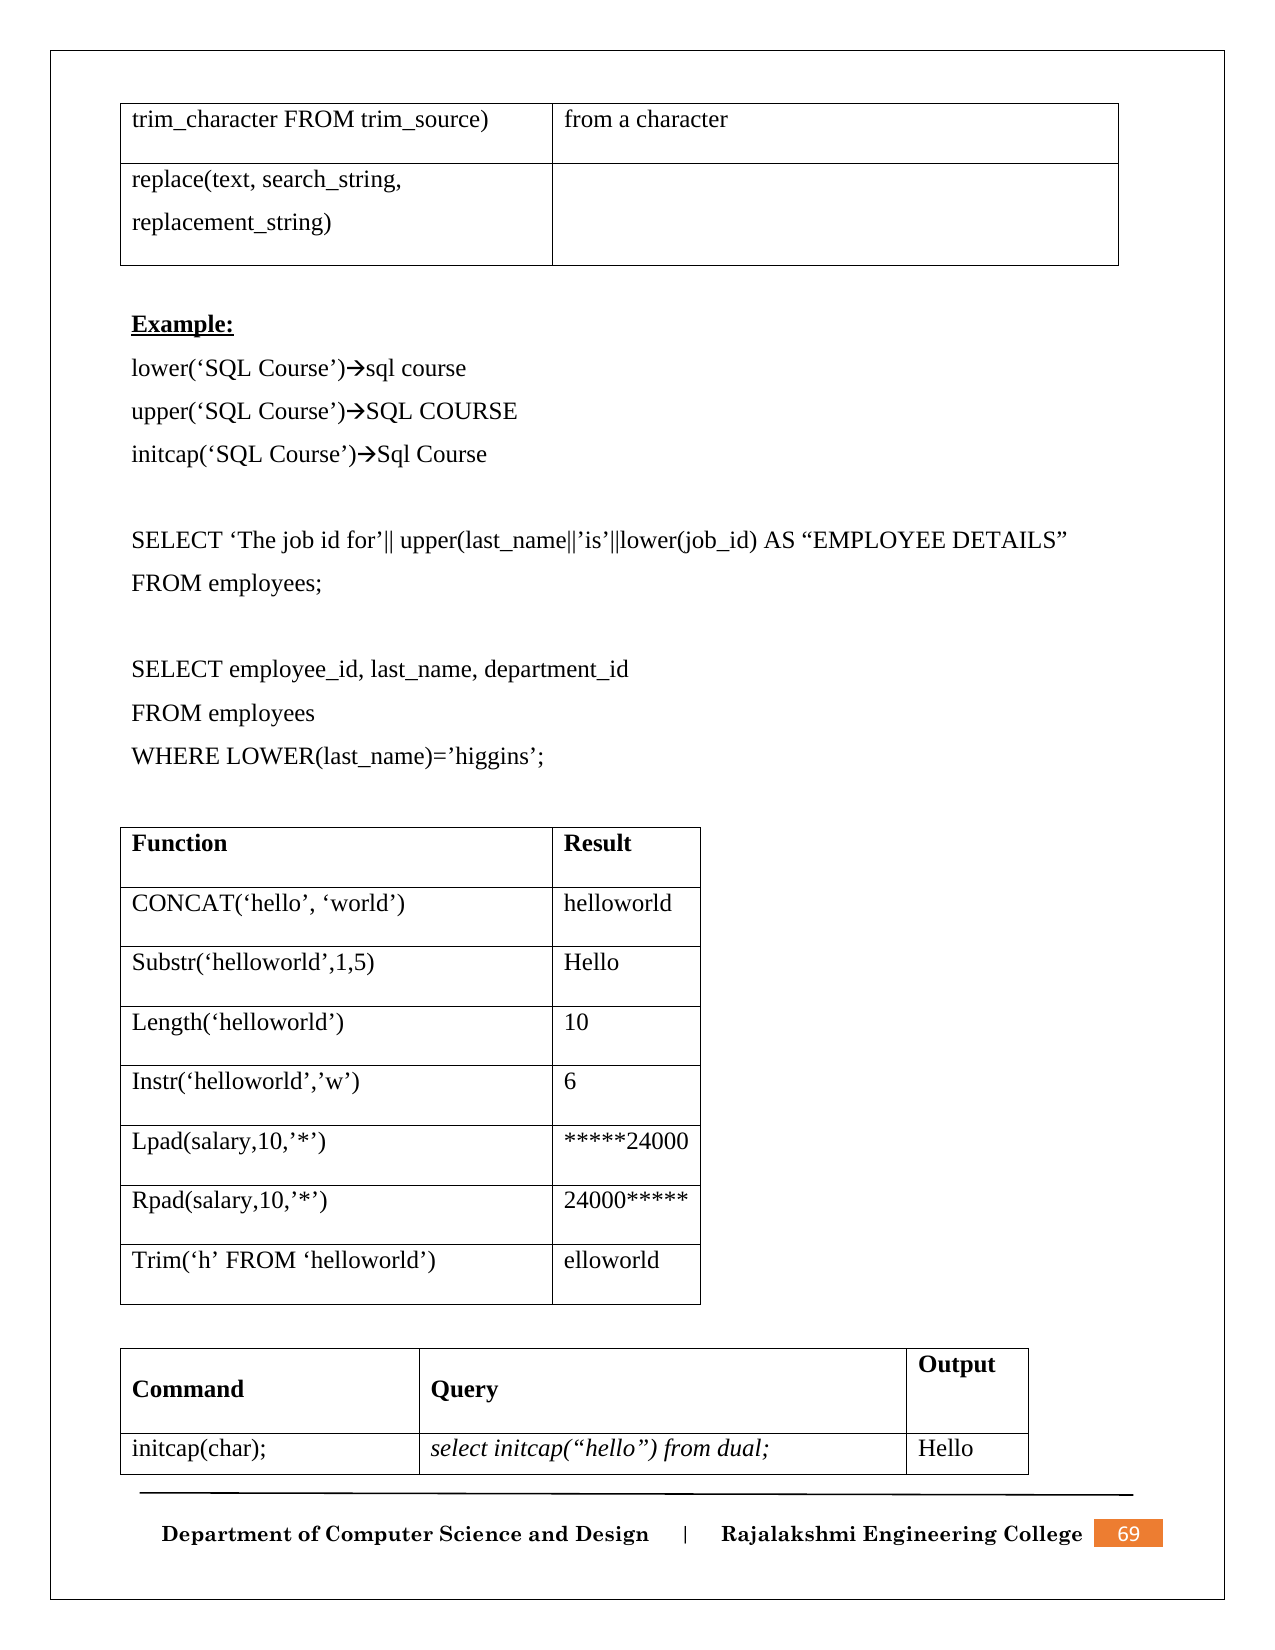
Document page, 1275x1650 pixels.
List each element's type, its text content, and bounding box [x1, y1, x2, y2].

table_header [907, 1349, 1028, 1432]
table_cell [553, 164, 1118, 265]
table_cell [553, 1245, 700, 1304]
text lower(‘SQL Course’)🡪sql course [131, 353, 1144, 381]
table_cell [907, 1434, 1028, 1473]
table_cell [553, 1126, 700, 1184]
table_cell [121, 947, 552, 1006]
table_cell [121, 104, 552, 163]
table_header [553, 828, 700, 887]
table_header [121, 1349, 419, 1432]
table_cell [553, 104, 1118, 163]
text initcap(‘SQL Course’)🡪Sql Course [131, 439, 1144, 468]
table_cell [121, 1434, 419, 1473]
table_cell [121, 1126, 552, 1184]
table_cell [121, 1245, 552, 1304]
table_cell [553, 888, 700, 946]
text FROM employees [131, 698, 1144, 726]
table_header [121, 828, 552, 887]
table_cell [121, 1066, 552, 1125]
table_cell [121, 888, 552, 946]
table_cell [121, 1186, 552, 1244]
text Example: [131, 309, 1144, 338]
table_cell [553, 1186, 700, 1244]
text WHERE LOWER(last_name)=’higgins’; [131, 741, 1144, 769]
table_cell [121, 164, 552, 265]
text upper(‘SQL Course’)🡪SQL COURSE [131, 396, 1144, 424]
text SELECT employee_id, last_name, department_id [131, 654, 1144, 683]
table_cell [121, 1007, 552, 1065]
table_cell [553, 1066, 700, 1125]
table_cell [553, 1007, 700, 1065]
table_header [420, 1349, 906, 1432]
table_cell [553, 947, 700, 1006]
text SELECT ‘The job id for’|| upper(last_name||’is’||lower(job_id) AS “EMPLOYEE DETAILS” FROM employees; [131, 525, 1144, 597]
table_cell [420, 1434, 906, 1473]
